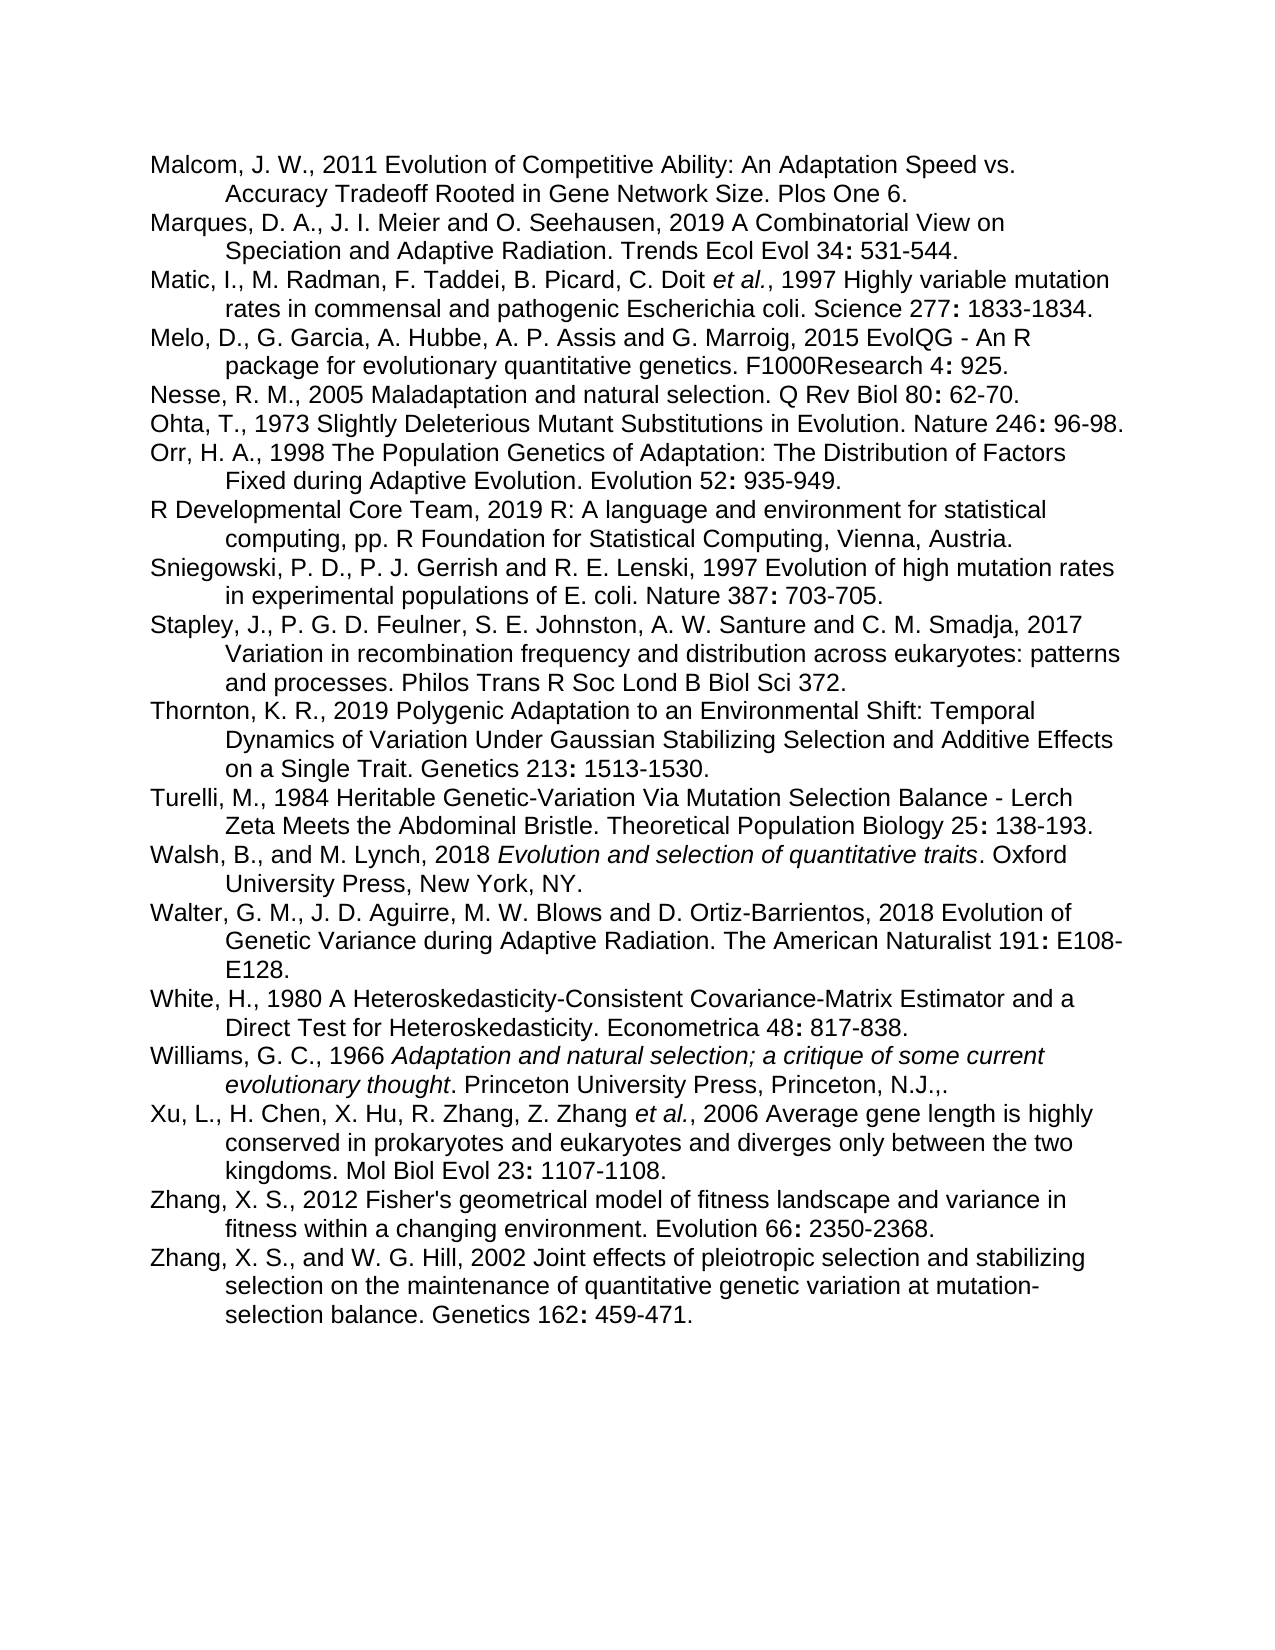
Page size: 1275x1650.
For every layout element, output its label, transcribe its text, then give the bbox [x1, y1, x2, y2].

text Marques, D. A., J. I. Meier and O. Seehausen, 2019 A Combinatorial View on Speciation and Adaptive Radiation. Trends Ecol Evol 34: 531-544. [150, 207, 1125, 265]
text Ohta, T., 1973 Slightly Deleterious Mutant Substitutions in Evolution. Nature 246: 96-98. [150, 409, 1125, 437]
text Stapley, J., P. G. D. Feulner, S. E. Johnston, A. W. Santure and C. M. Smadja, 2017 Variation in recombination frequency and distribution across eukaryotes: patterns and processes. Philos Trans R Soc Lond B Biol Sci 372. [150, 610, 1125, 696]
text Nesse, R. M., 2005 Maladaptation and natural selection. Q Rev Biol 80: 62-70. [150, 380, 1125, 409]
text Thornton, K. R., 2019 Polygenic Adaptation to an Environmental Shift: Temporal Dynamics of Variation Under Gaussian Stabilizing Selection and Additive Effects on a Single Trait. Genetics 213: 1513-1530. [150, 696, 1125, 782]
text Zhang, X. S., and W. G. Hill, 2002 Joint effects of pleiotropic selection and stabilizing selection on the maintenance of quantitative genetic variation at mutation-selection balance. Genetics 162: 459-471. [150, 1242, 1125, 1329]
text Walsh, B., and M. Lynch, 2018 Evolution and selection of quantitative traits. Oxford University Press, New York, NY. [150, 840, 1125, 897]
text Matic, I., M. Radman, F. Taddei, B. Picard, C. Doit et al., 1997 Highly variable mutation rates in commensal and pathogenic Escherichia coli. Science 277: 1833-1834. [150, 265, 1125, 322]
text Williams, G. C., 1966 Adaptation and natural selection; a critique of some current evolutionary thought. Princeton University Press, Princeton, N.J.,. [150, 1041, 1125, 1099]
text Xu, L., H. Chen, X. Hu, R. Zhang, Z. Zhang et al., 2006 Average gene length is highly conserved in prokaryotes and eukaryotes and diverges only between the two kingdoms. Mol Biol Evol 23: 1107-1108. [150, 1099, 1125, 1185]
text White, H., 1980 A Heteroskedasticity-Consistent Covariance-Matrix Estimator and a Direct Test for Heteroskedasticity. Econometrica 48: 817-838. [150, 984, 1125, 1041]
text Walter, G. M., J. D. Aguirre, M. W. Blows and D. Ortiz-Barrientos, 2018 Evolution of Genetic Variance during Adaptive Radiation. The American Naturalist 191: E108-E128. [150, 897, 1125, 984]
text R Developmental Core Team, 2019 R: A language and environment for statistical computing, pp. R Foundation for Statistical Computing, Vienna, Austria. [150, 495, 1125, 552]
text Zhang, X. S., 2012 Fisher's geometrical model of fitness landscape and variance in fitness within a changing environment. Evolution 66: 2350-2368. [150, 1185, 1125, 1242]
text Turelli, M., 1984 Heritable Genetic-Variation Via Mutation Selection Balance - Lerch Zeta Meets the Abdominal Bristle. Theoretical Population Biology 25: 138-193. [150, 782, 1125, 840]
text Malcom, J. W., 2011 Evolution of Competitive Ability: An Adaptation Speed vs. Accuracy Tradeoff Rooted in Gene Network Size. Plos One 6. [150, 150, 1125, 207]
text Sniegowski, P. D., P. J. Gerrish and R. E. Lenski, 1997 Evolution of high mutation rates in experimental populations of E. coli. Nature 387: 703-705. [150, 552, 1125, 610]
text Orr, H. A., 1998 The Population Genetics of Adaptation: The Distribution of Factors Fixed during Adaptive Evolution. Evolution 52: 935-949. [150, 437, 1125, 495]
text Melo, D., G. Garcia, A. Hubbe, A. P. Assis and G. Marroig, 2015 EvolQG - An R package for evolutionary quantitative genetics. F1000Research 4: 925. [150, 322, 1125, 380]
